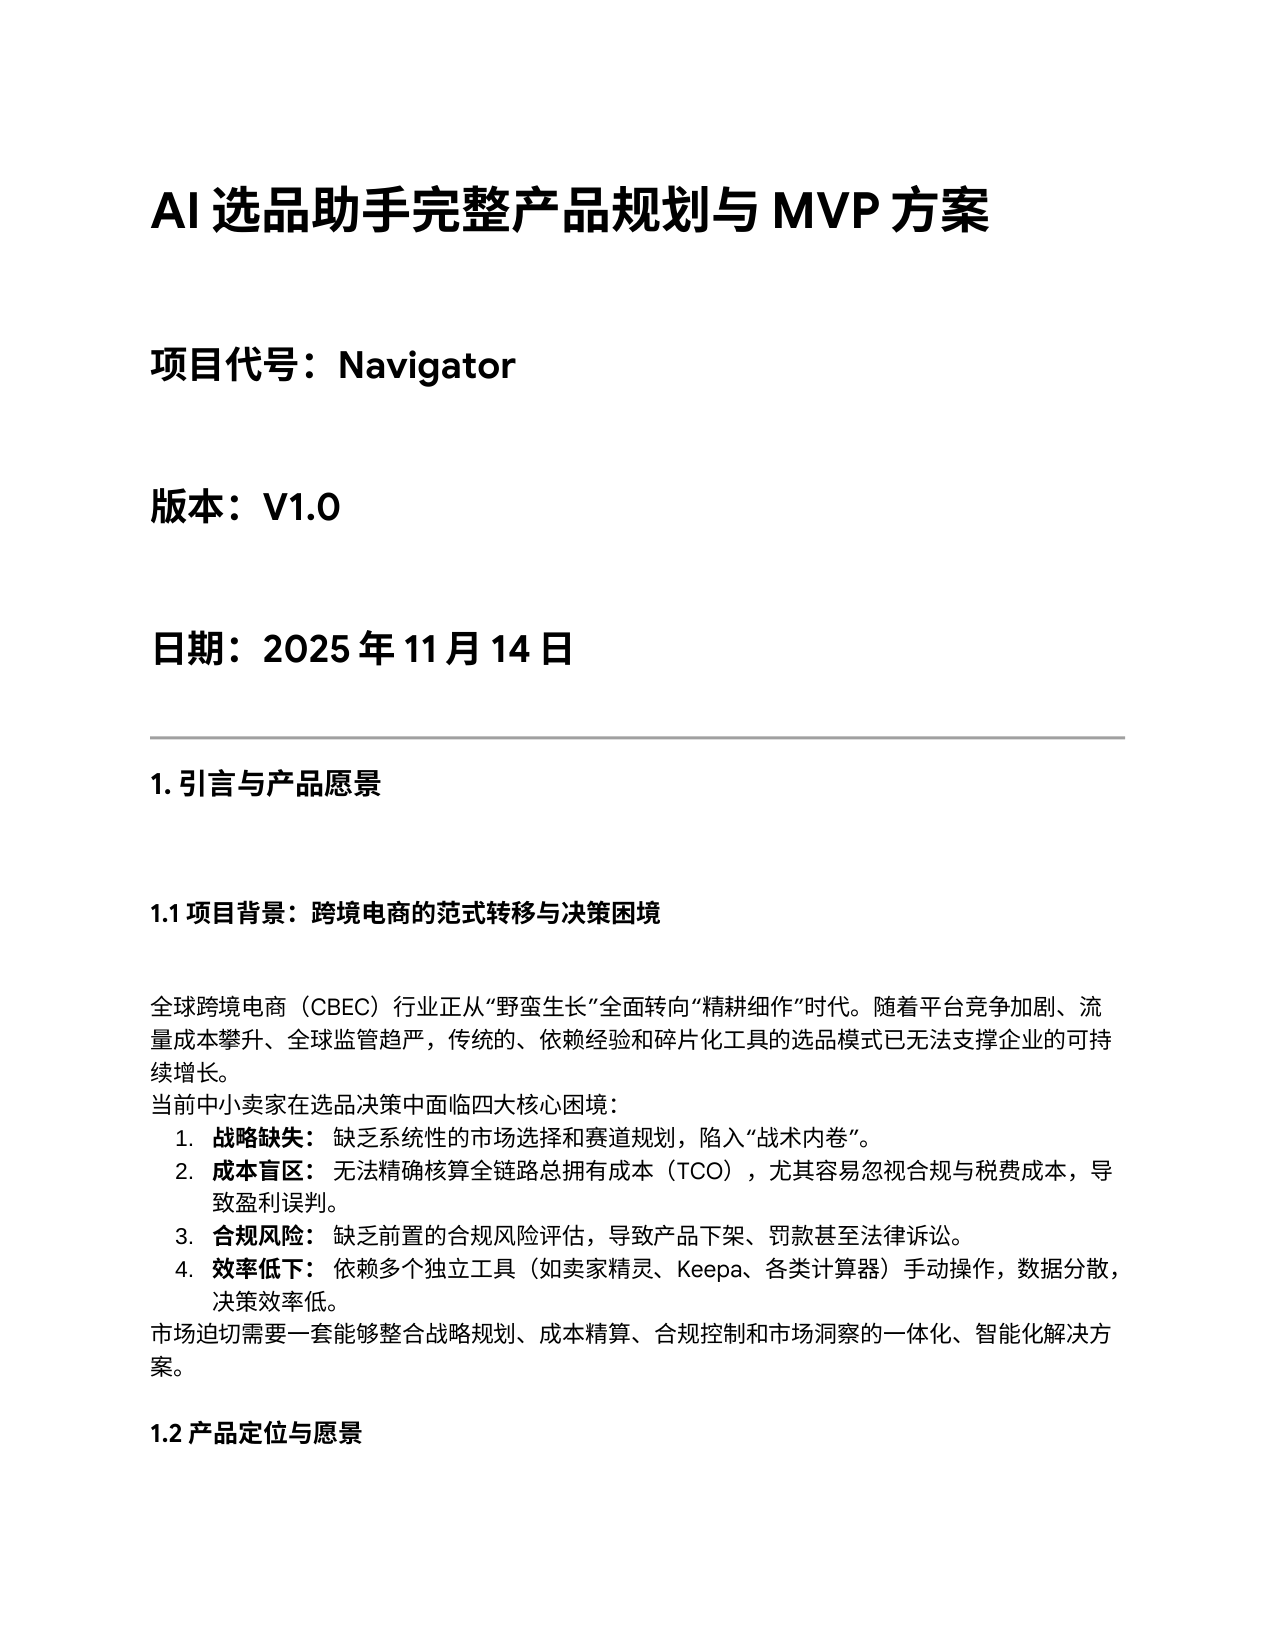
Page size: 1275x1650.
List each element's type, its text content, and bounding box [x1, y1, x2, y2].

text 市场迫切需要一套能够整合战略规划、成本精算、合规控制和市场洞察的一体化、智能化解决方案。 [150, 1320, 1125, 1382]
list 效率低下： 依赖多个独立工具（如卖家精灵、Keepa、各类计算器）手动操作，数据分散，决策效率低。 [175, 1255, 1125, 1316]
subtitle AI选品助手完整产品规划与MVP方案 [150, 180, 1125, 243]
subtitle 1.1 项目背景：跨境电商的范式转移与决策困境 [150, 898, 1125, 930]
list 战略缺失： 缺乏系统性的市场选择和赛道规划，陷入“战术内卷”。 [175, 1124, 1125, 1153]
subtitle 1.2 产品定位与愿景 [150, 1418, 1125, 1450]
subtitle 日期：2025年11月14日 [150, 627, 1125, 673]
text 全球跨境电商（CBEC）行业正从“野蛮生长”全面转向“精耕细作”时代。随着平台竞争加剧、流量成本攀升、全球监管趋严，传统的、依赖经验和碎片化工具的选品模式已无法支撑企业的可持续增长。 [150, 993, 1125, 1087]
text 当前中小卖家在选品决策中面临四大核心困境： [150, 1091, 1125, 1120]
subtitle 版本：V1.0 [150, 484, 1125, 531]
list 成本盲区： 无法精确核算全链路总拥有成本（TCO），尤其容易忽视合规与税费成本，导致盈利误判。 [175, 1157, 1125, 1218]
subtitle 项目代号：Navigator [150, 342, 1125, 389]
subtitle 1. 引言与产品愿景 [150, 766, 1125, 803]
list 合规风险： 缺乏前置的合规风险评估，导致产品下架、罚款甚至法律诉讼。 [175, 1222, 1125, 1251]
